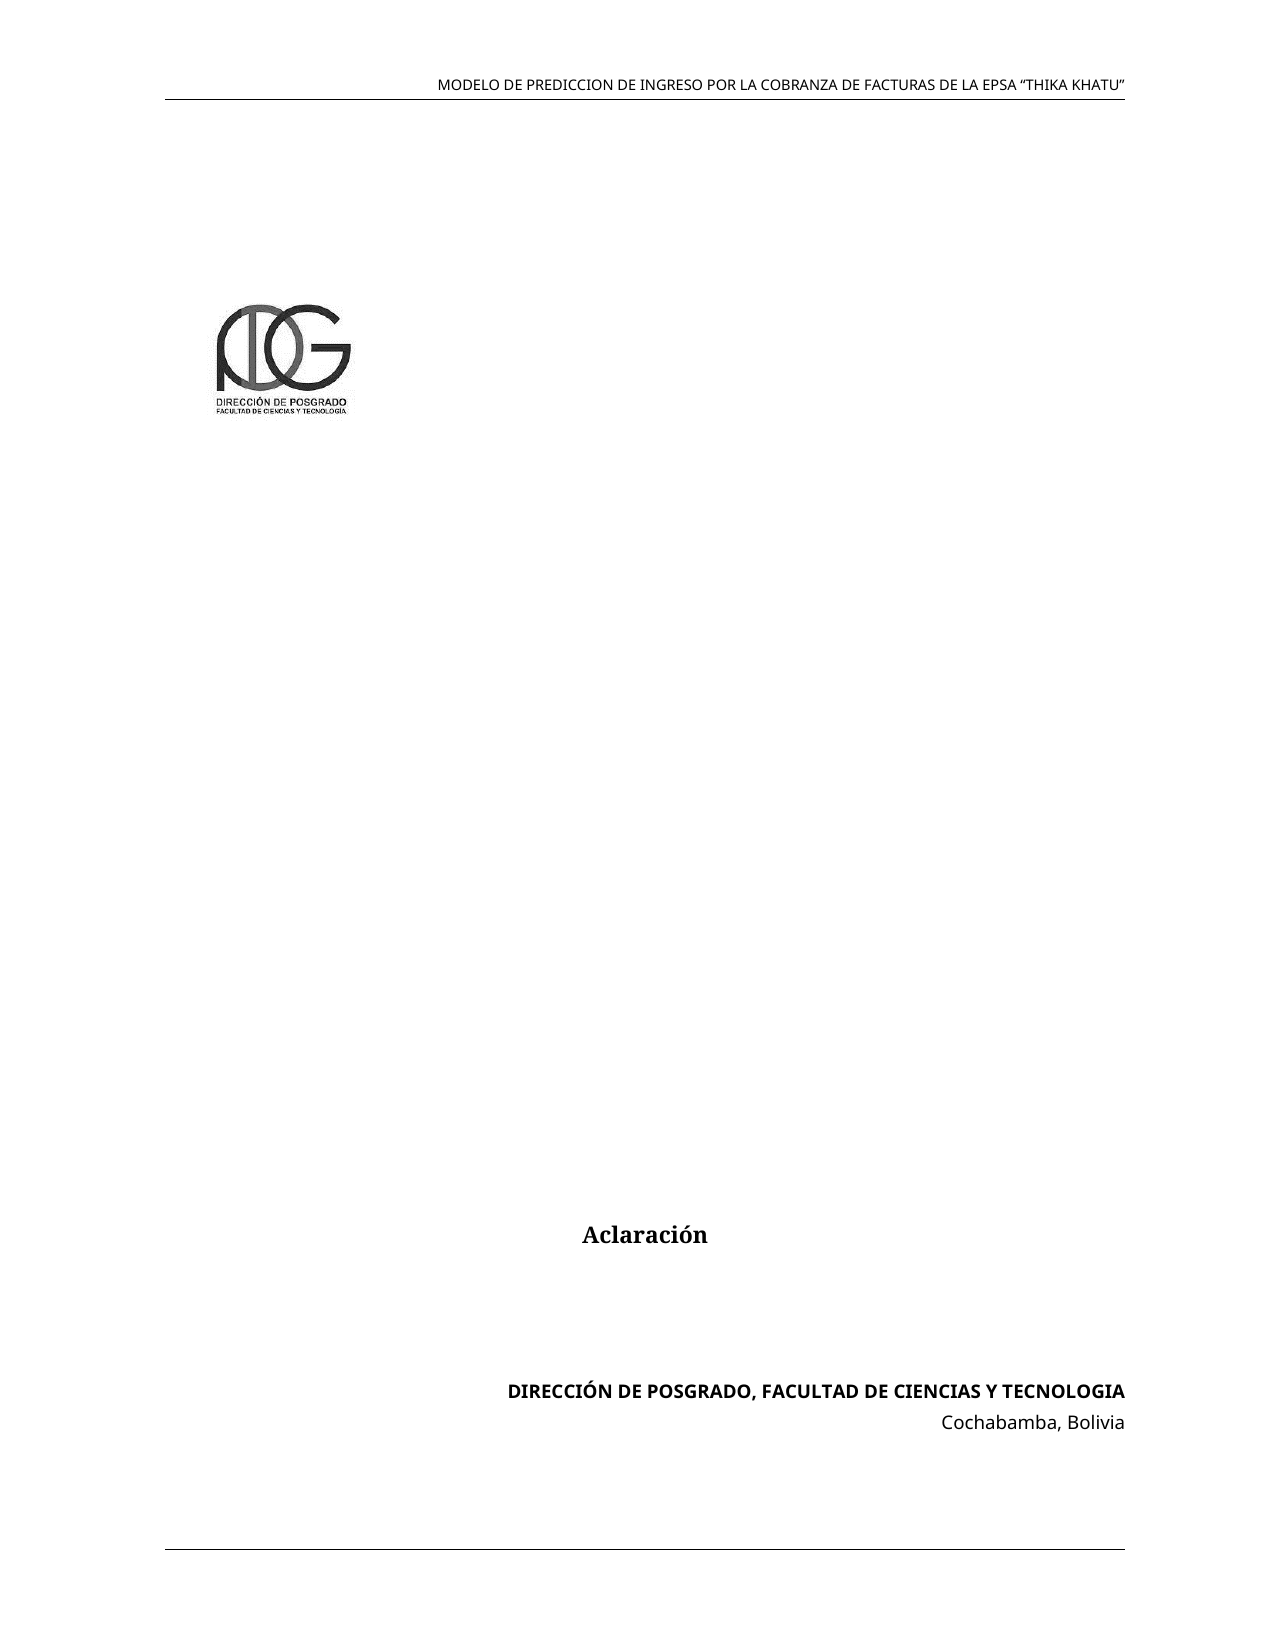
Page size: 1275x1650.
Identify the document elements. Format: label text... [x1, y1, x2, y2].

picture [205, 279, 370, 424]
text Aclaración [165, 1218, 1125, 1250]
